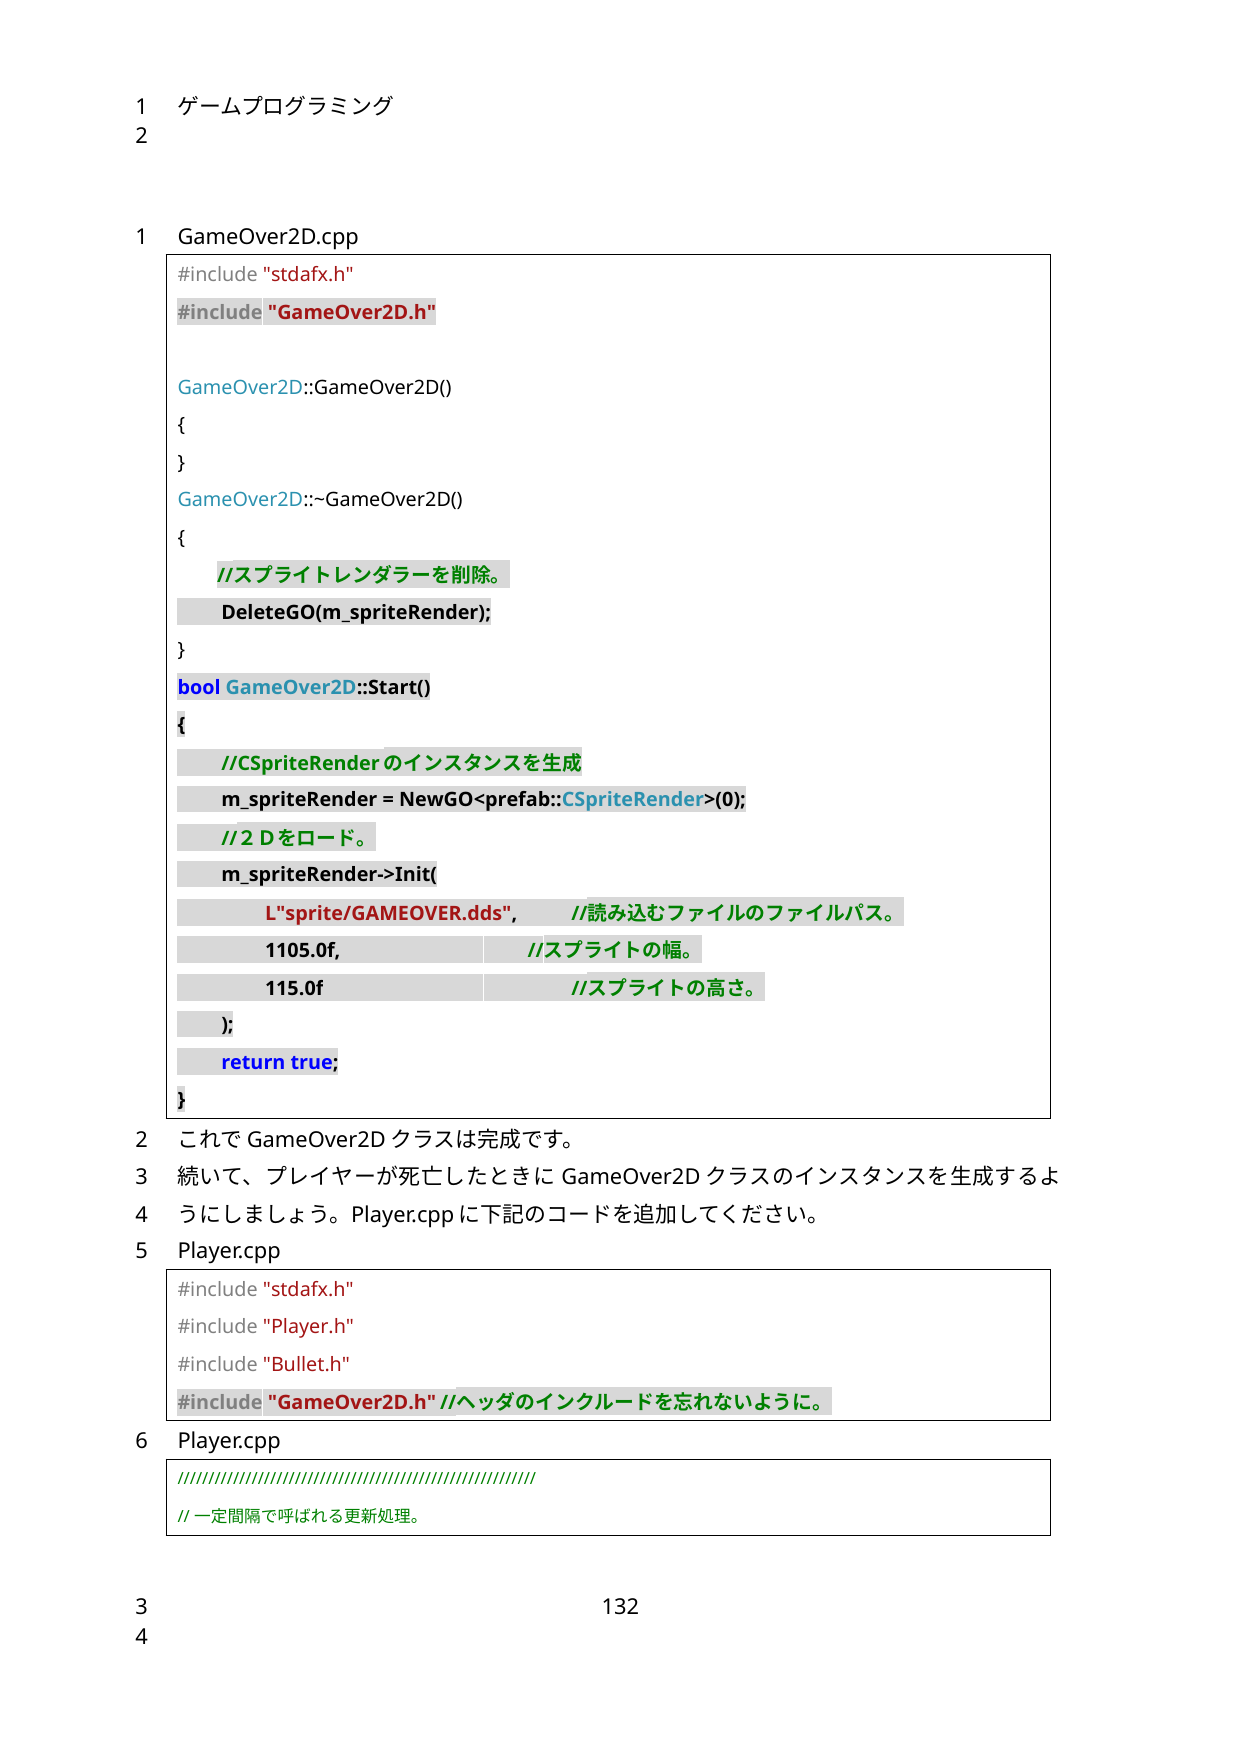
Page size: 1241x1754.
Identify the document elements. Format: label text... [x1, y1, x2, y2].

text Player.cpp [177, 1421, 1063, 1458]
text 続いて、プレイヤーが死亡したときにGameOver2Dクラスのインスタンスを生成するようにしましょう。Player.cppに下記のコードを追加してください。 [177, 1156, 1063, 1231]
text Player.cpp [177, 1231, 1063, 1269]
table_header #include "stdafx.h" #include "Player.h" #include "Bullet.h" #include "GameOver2D.h" //ヘッダのインクルードを忘れないように。 [167, 1270, 1050, 1420]
text これでGameOver2Dクラスは完成です。 [177, 1119, 1063, 1156]
table_header #include "stdafx.h" #include "GameOver2D.h" GameOver2D::GameOver2D() { } GameOver2D::~GameOver2D() { //スプライトレンダラーを削除。 DeleteGO(m_spriteRender); } bool GameOver2D::Start() { //CSpriteRenderのインスタンスを生成 m_spriteRender = NewGO<prefab::CSpriteRender>(0); //２Ｄをロード。 m_spriteRender->Init( L"sprite/GAMEOVER.dds", //読み込むファイルのファイルパス。 1105.0f, //スプライトの幅。 115.0f //スプライトの高さ。 ); return true; } [167, 255, 1050, 1118]
text GameOver2D.cpp [177, 217, 1063, 254]
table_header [167, 1460, 1050, 1534]
